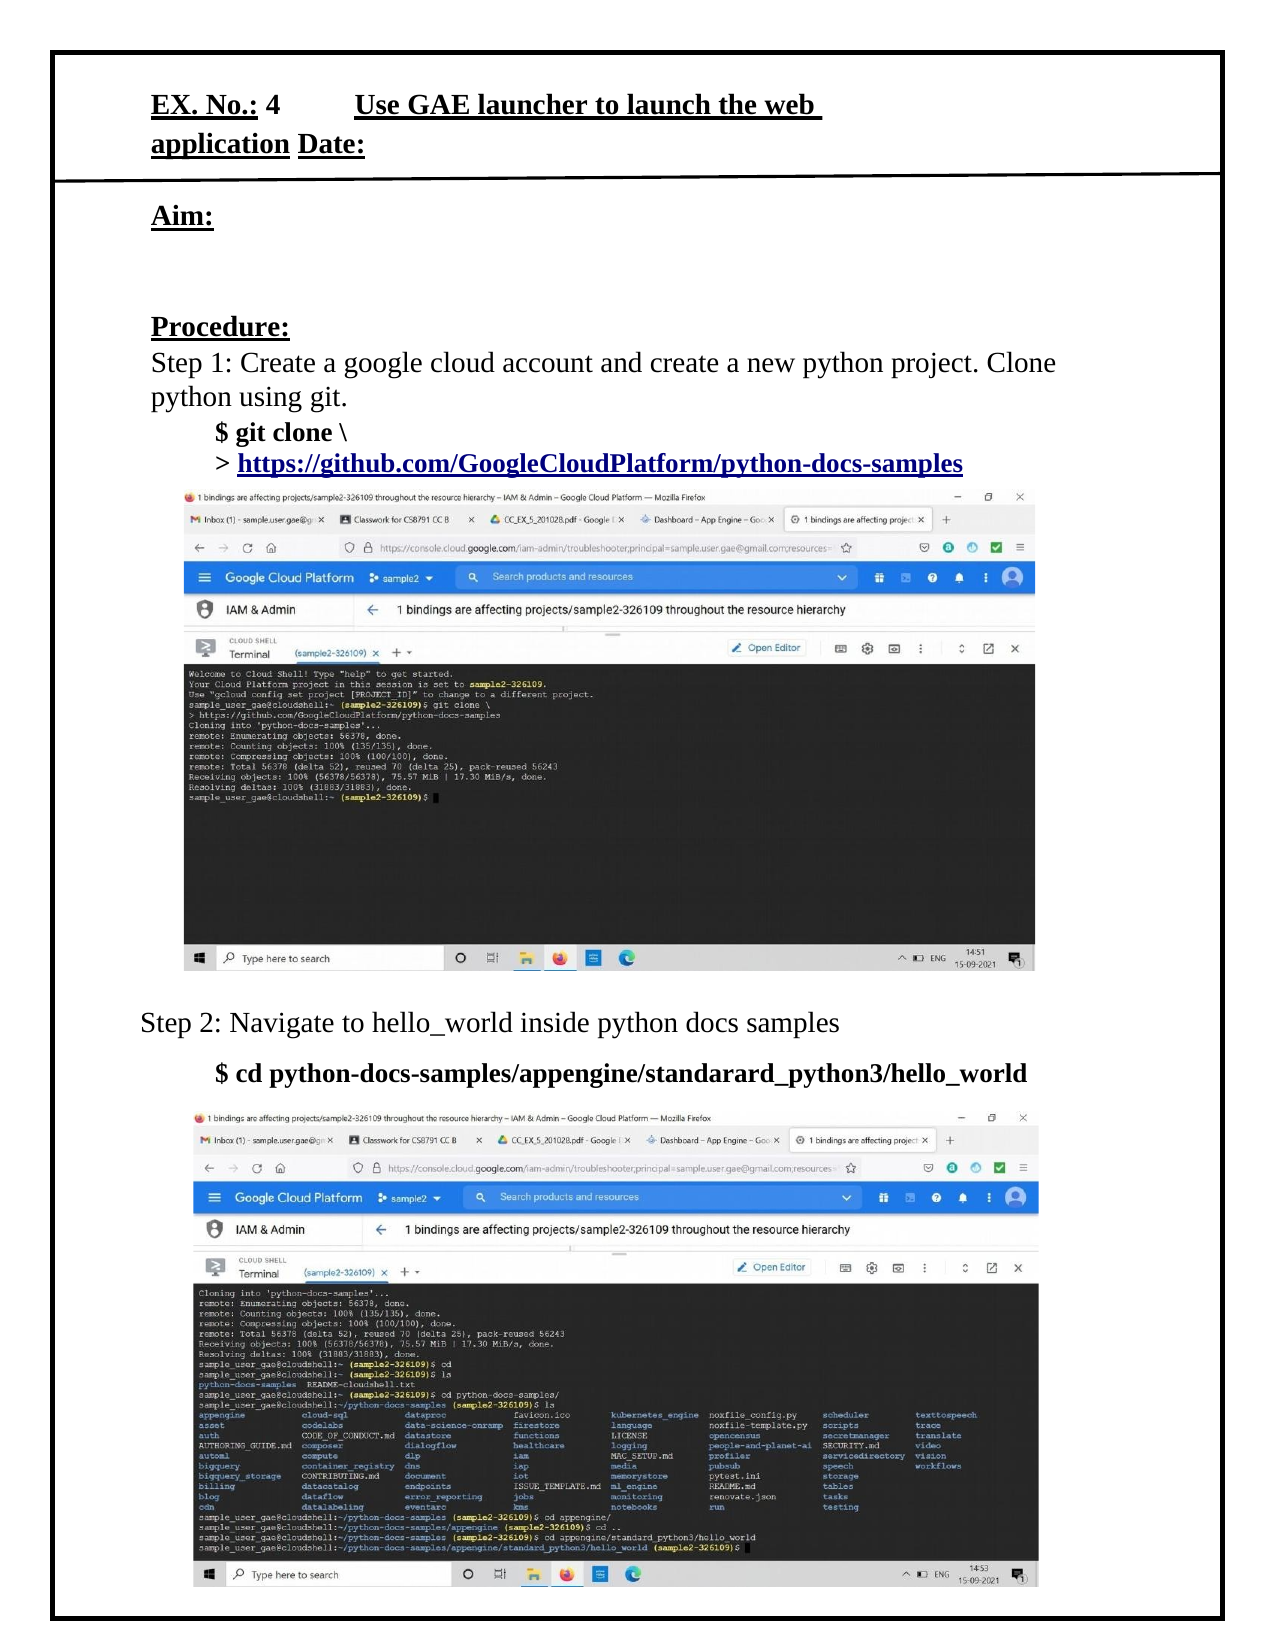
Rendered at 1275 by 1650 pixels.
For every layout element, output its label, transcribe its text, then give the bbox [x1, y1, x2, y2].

text Step 1: Create a google cloud account and create a new python project. Clone python using git. [151, 345, 1079, 412]
text Step 2: Navigate to hello_world inside python docs samples [140, 1005, 1156, 1038]
subtitle EX. No.: 4 Use GAE launcher to launch the web application Date: [151, 87, 960, 160]
text Aim: [151, 198, 1156, 232]
picture [183, 489, 1036, 971]
picture [193, 1111, 1039, 1587]
text $ cd python-docs-samples/appengine/standarard_python3/hello_world [215, 1057, 1156, 1088]
subtitle Procedure: [151, 309, 1156, 343]
text $ git clone \ [215, 416, 1156, 447]
list https://github.com/GoogleCloudPlatform/python-docs-samples [215, 447, 1156, 478]
